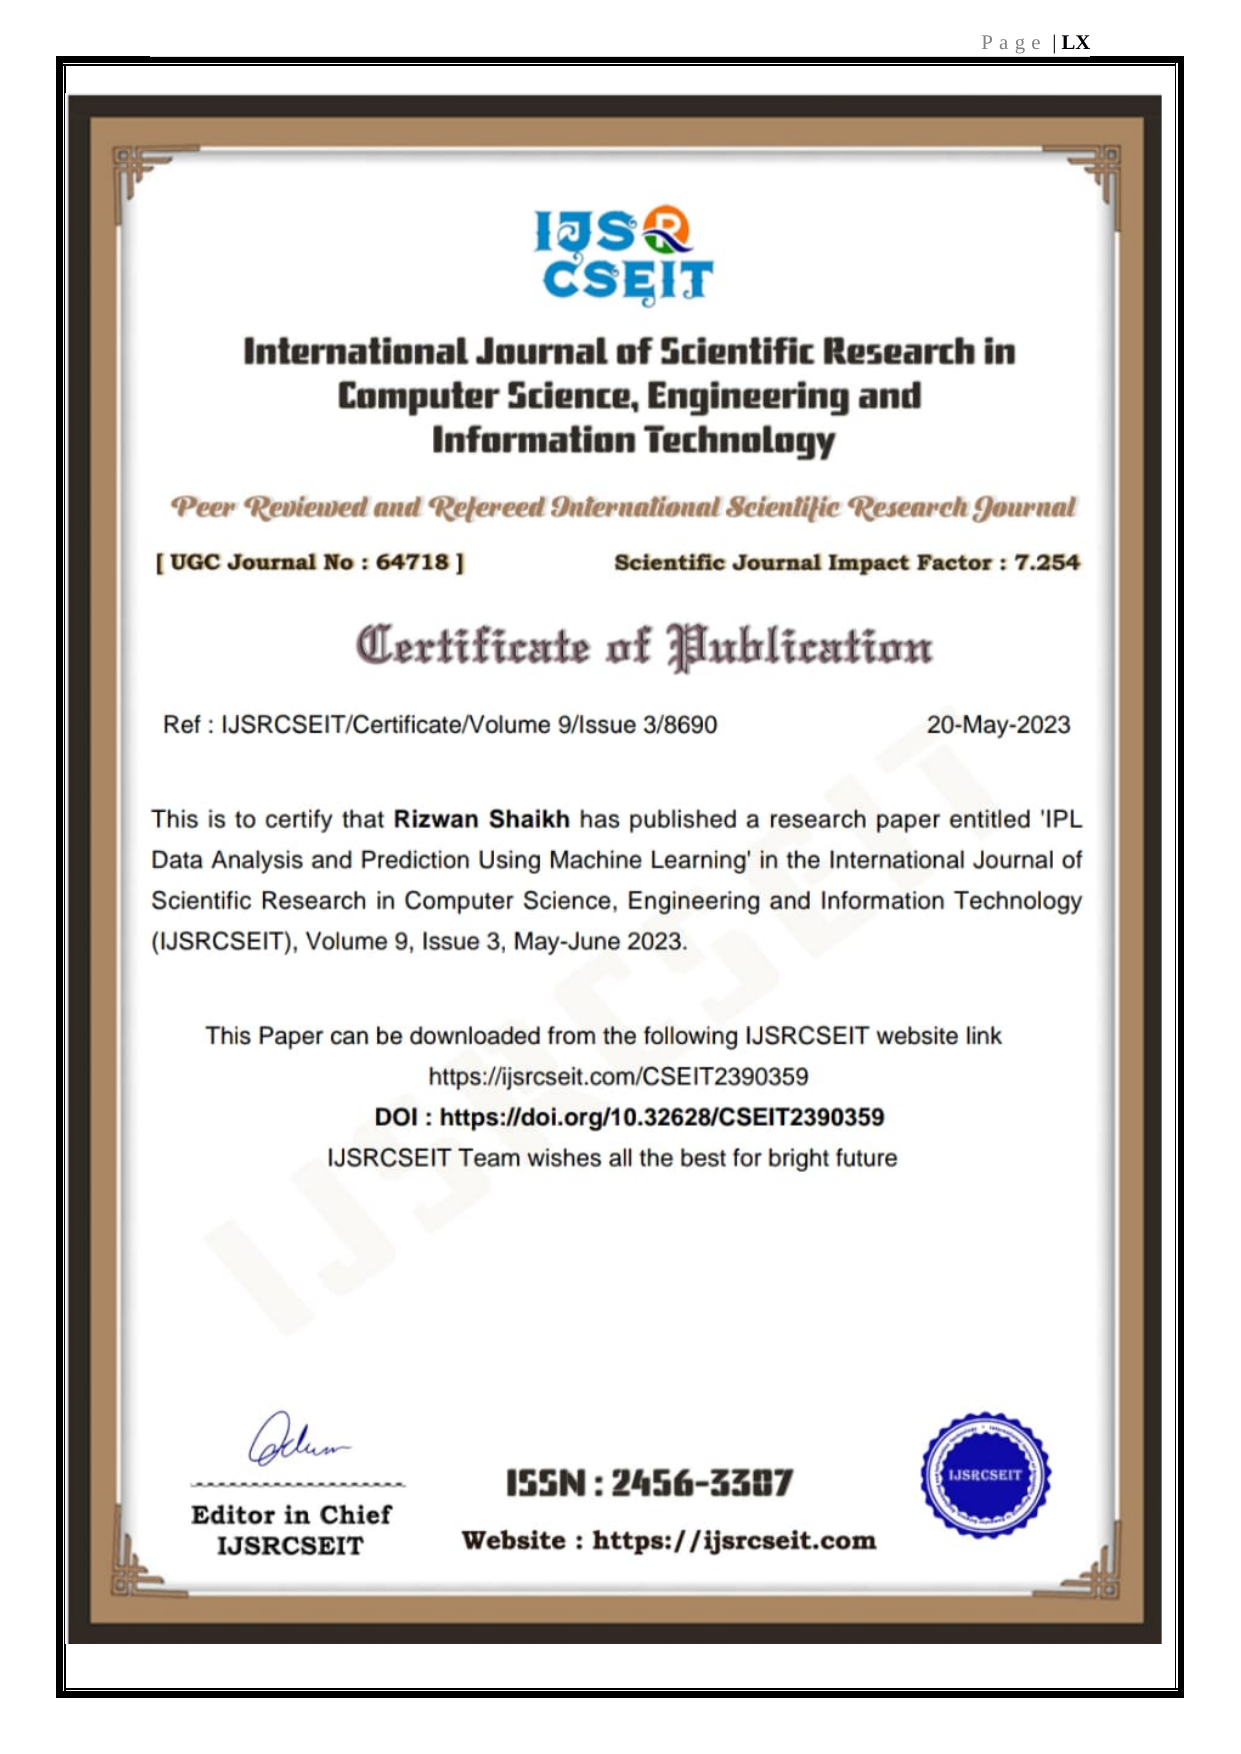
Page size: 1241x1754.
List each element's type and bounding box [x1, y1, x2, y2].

picture [65, 93, 1162, 1642]
